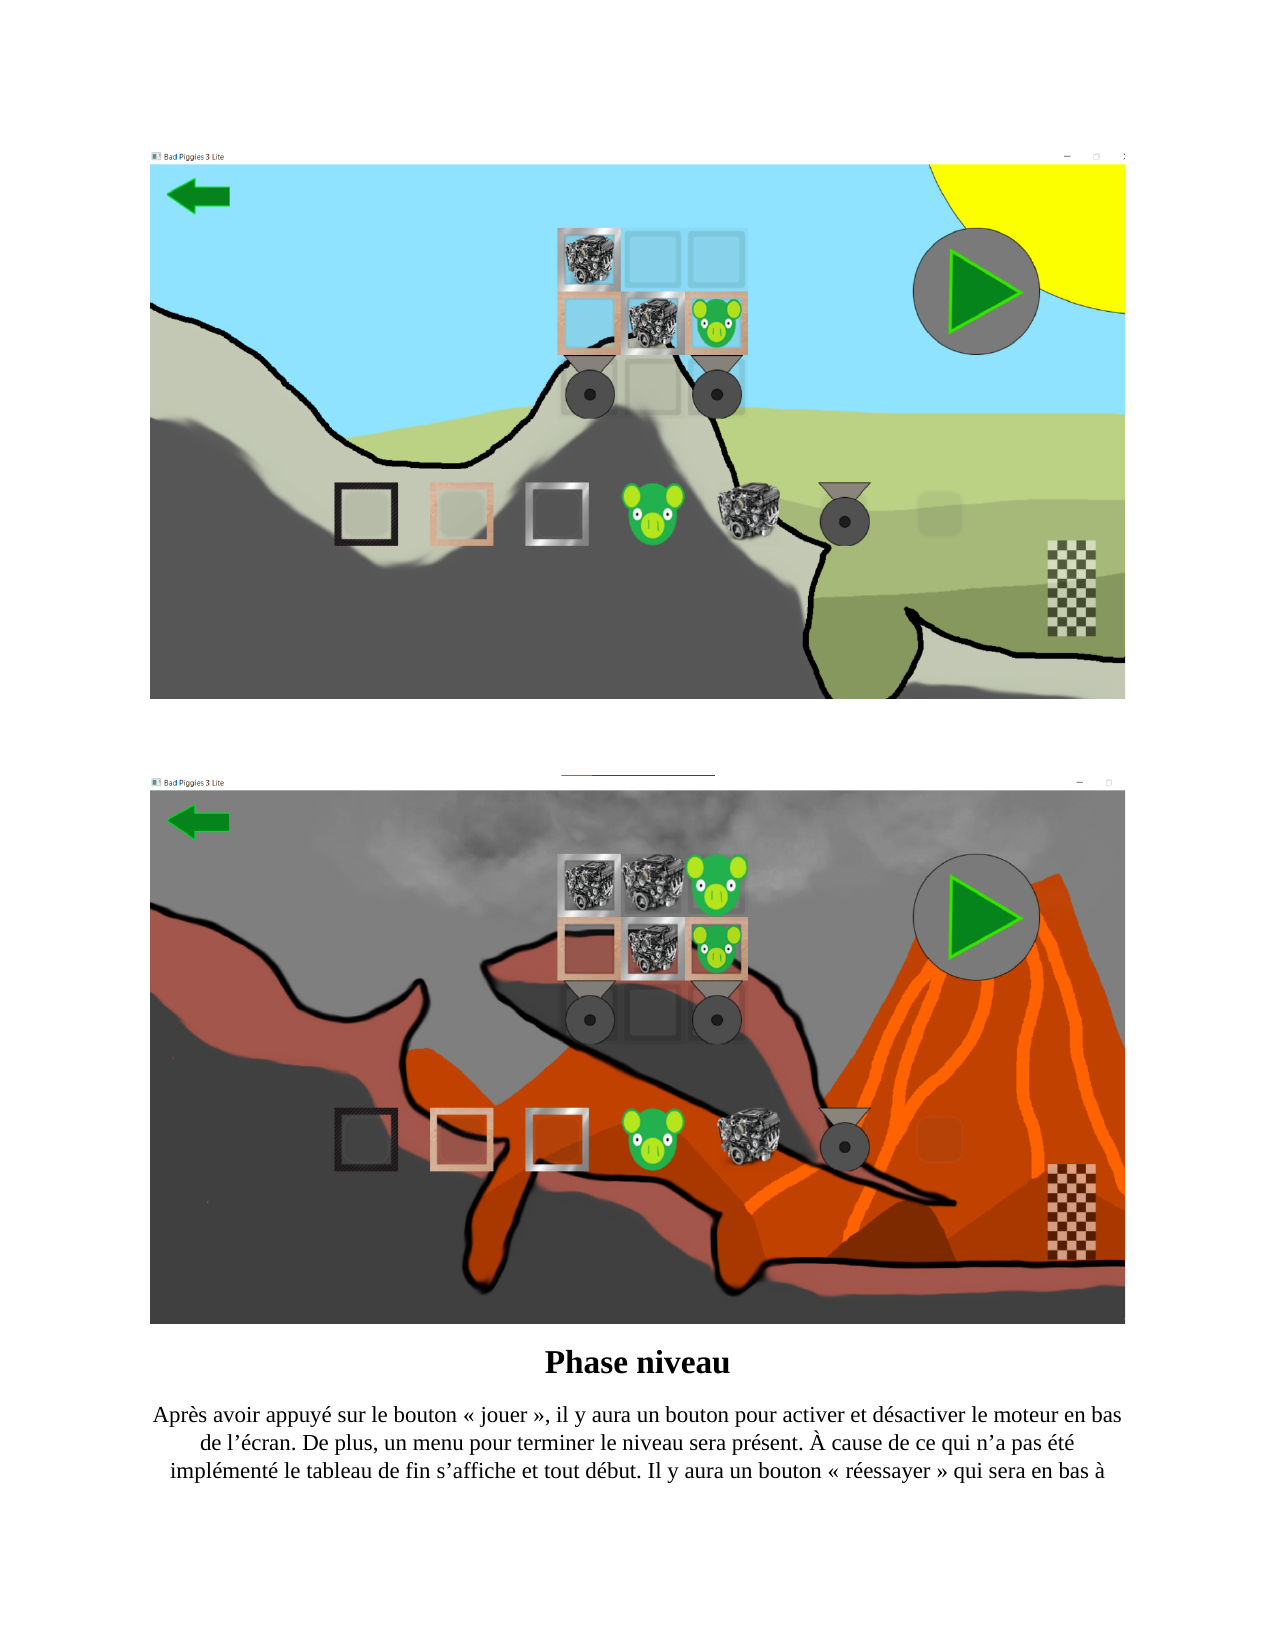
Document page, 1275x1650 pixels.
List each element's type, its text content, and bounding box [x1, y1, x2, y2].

picture [150, 150, 1125, 699]
picture [150, 775, 1125, 1324]
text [150, 1401, 1125, 1484]
text Phase niveau [150, 1343, 1125, 1381]
